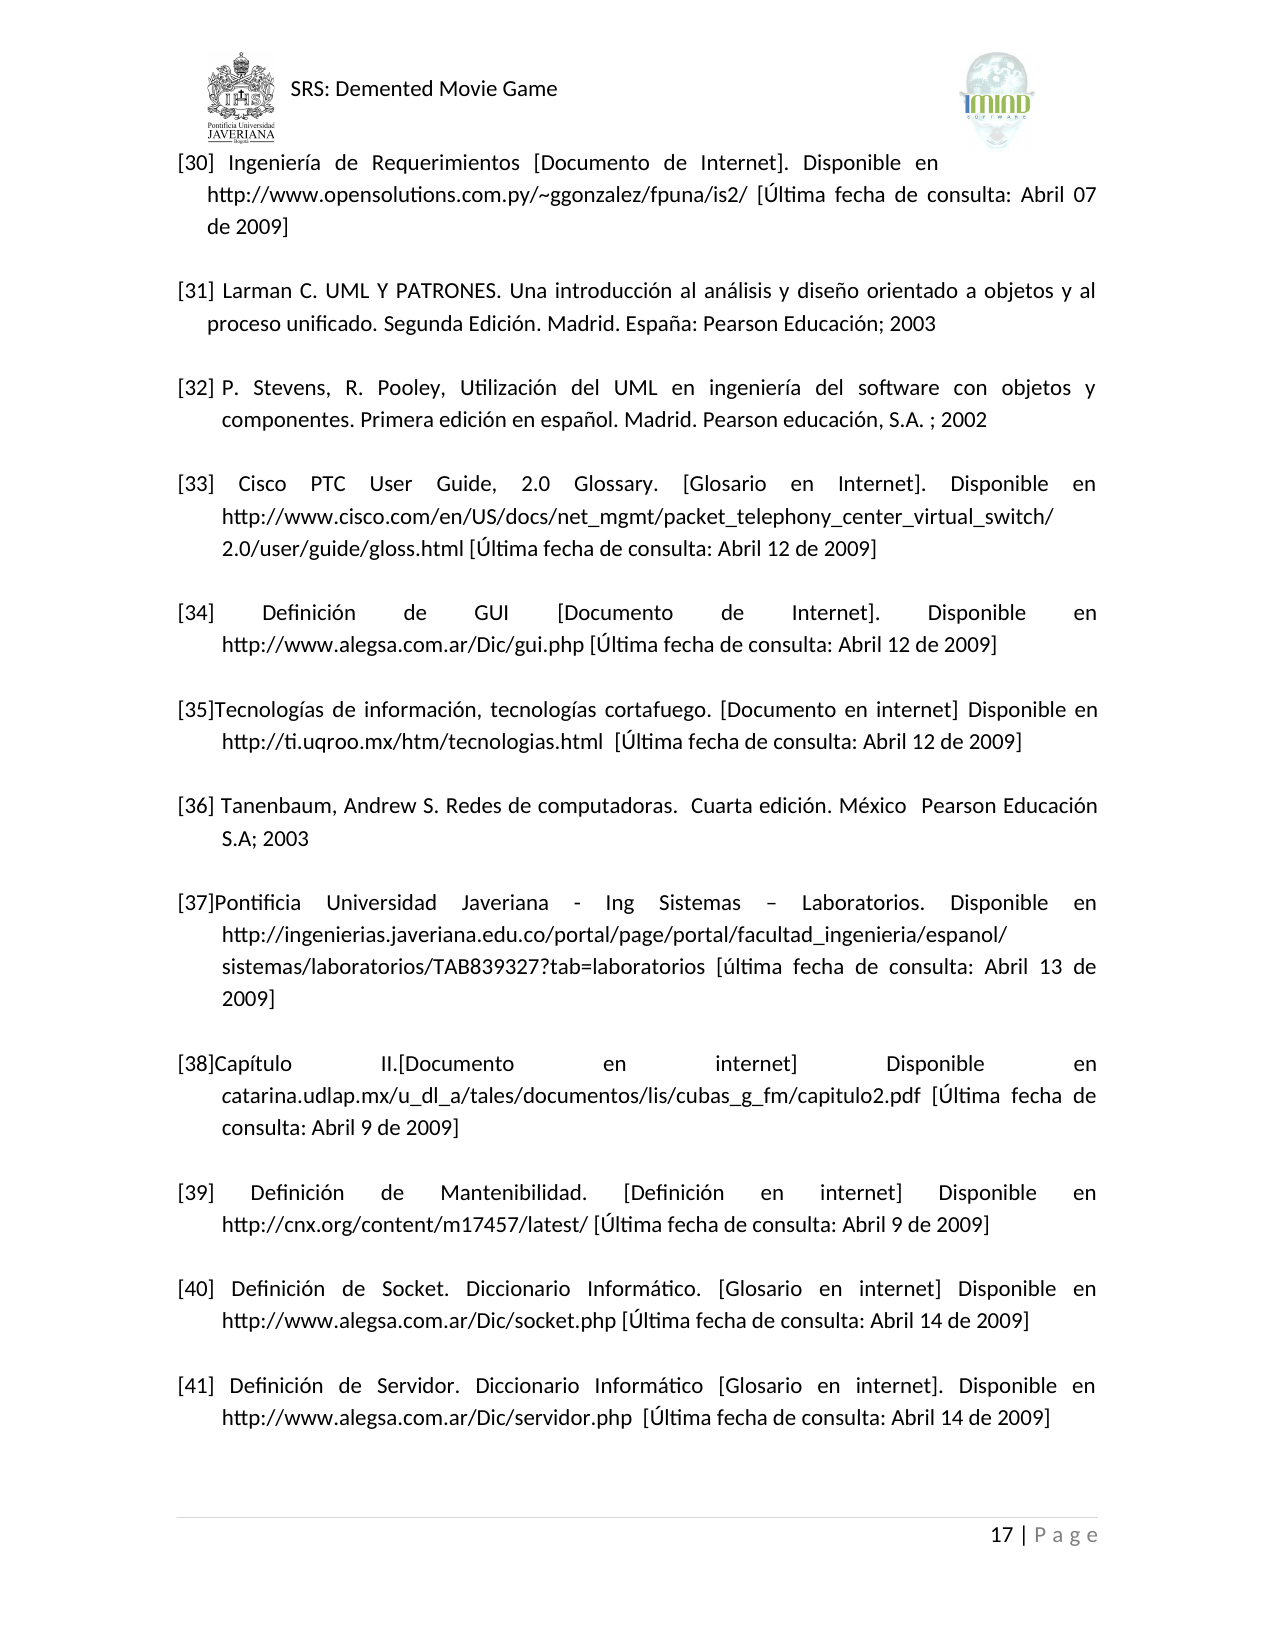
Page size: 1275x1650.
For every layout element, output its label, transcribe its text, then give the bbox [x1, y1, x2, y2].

text [34] Definición de GUI [Documento de Internet]. Disponible en http://www.alegsa.com.ar/Dic/gui.php [Última fecha de consulta: Abril 12 de 2009] [177, 598, 1098, 658]
text [40] Definición de Socket. Diccionario Informático. [Glosario en internet] Disponible en http://www.alegsa.com.ar/Dic/socket.php [Última fecha de consulta: Abril 14 de 2009] [177, 1274, 1098, 1334]
text [37]Pontificia Universidad Javeriana - Ing Sistemas – Laboratorios. Disponible en http://ingenierias.javeriana.edu.co/portal/page/portal/facultad_ingenieria/espanol/sistemas/laboratorios/TAB839327?tab=laboratorios [última fecha de consulta: Abril 13 de 2009] [177, 888, 1098, 1013]
text [35]Tecnologías de información, tecnologías cortafuego. [Documento en internet] Disponible en http://ti.uqroo.mx/htm/tecnologias.html [Última fecha de consulta: Abril 12 de 2009] [177, 695, 1098, 755]
text [39] Definición de Mantenibilidad. [Definición en internet] Disponible en http://cnx.org/content/m17457/latest/ [Última fecha de consulta: Abril 9 de 2009] [177, 1178, 1098, 1238]
text [33] Cisco PTC User Guide, 2.0 Glossary. [Glosario en Internet]. Disponible en http://www.cisco.com/en/US/docs/net_mgmt/packet_telephony_center_virtual_switch/2.0/user/guide/gloss.html [Última fecha de consulta: Abril 12 de 2009] [177, 469, 1098, 562]
text [30] Ingeniería de Requerimientos [Documento de Internet]. Disponible en http://www.opensolutions.com.py/~ggonzalez/fpuna/is2/ [Última fecha de consulta: Abril 07 de 2009] [177, 148, 1098, 240]
text [31] Larman C. UML Y PATRONES. Una introducción al análisis y diseño orientado a objetos y al proceso unificado. Segunda Edición. Madrid. España: Pearson Educación; 2003 [177, 276, 1098, 337]
text [38]Capítulo II.[Documento en internet] Disponible en catarina.udlap.mx/u_dl_a/tales/documentos/lis/cubas_g_fm/capitulo2.pdf [Última fecha de consulta: Abril 9 de 2009] [177, 1049, 1098, 1141]
picture [207, 52, 275, 144]
picture [958, 52, 1041, 148]
text [41] Definición de Servidor. Diccionario Informático [Glosario en internet]. Disponible en http://www.alegsa.com.ar/Dic/servidor.php [Última fecha de consulta: Abril 14 de 2009] [177, 1371, 1098, 1431]
text [36] Tanenbaum, Andrew S. Redes de computadoras. Cuarta edición. México Pearson Educación S.A; 2003 [177, 791, 1098, 852]
text [32] P. Stevens, R. Pooley, Utilización del UML en ingeniería del software con objetos y componentes. Primera edición en español. Madrid. Pearson educación, S.A. ; 2002 [177, 373, 1098, 433]
